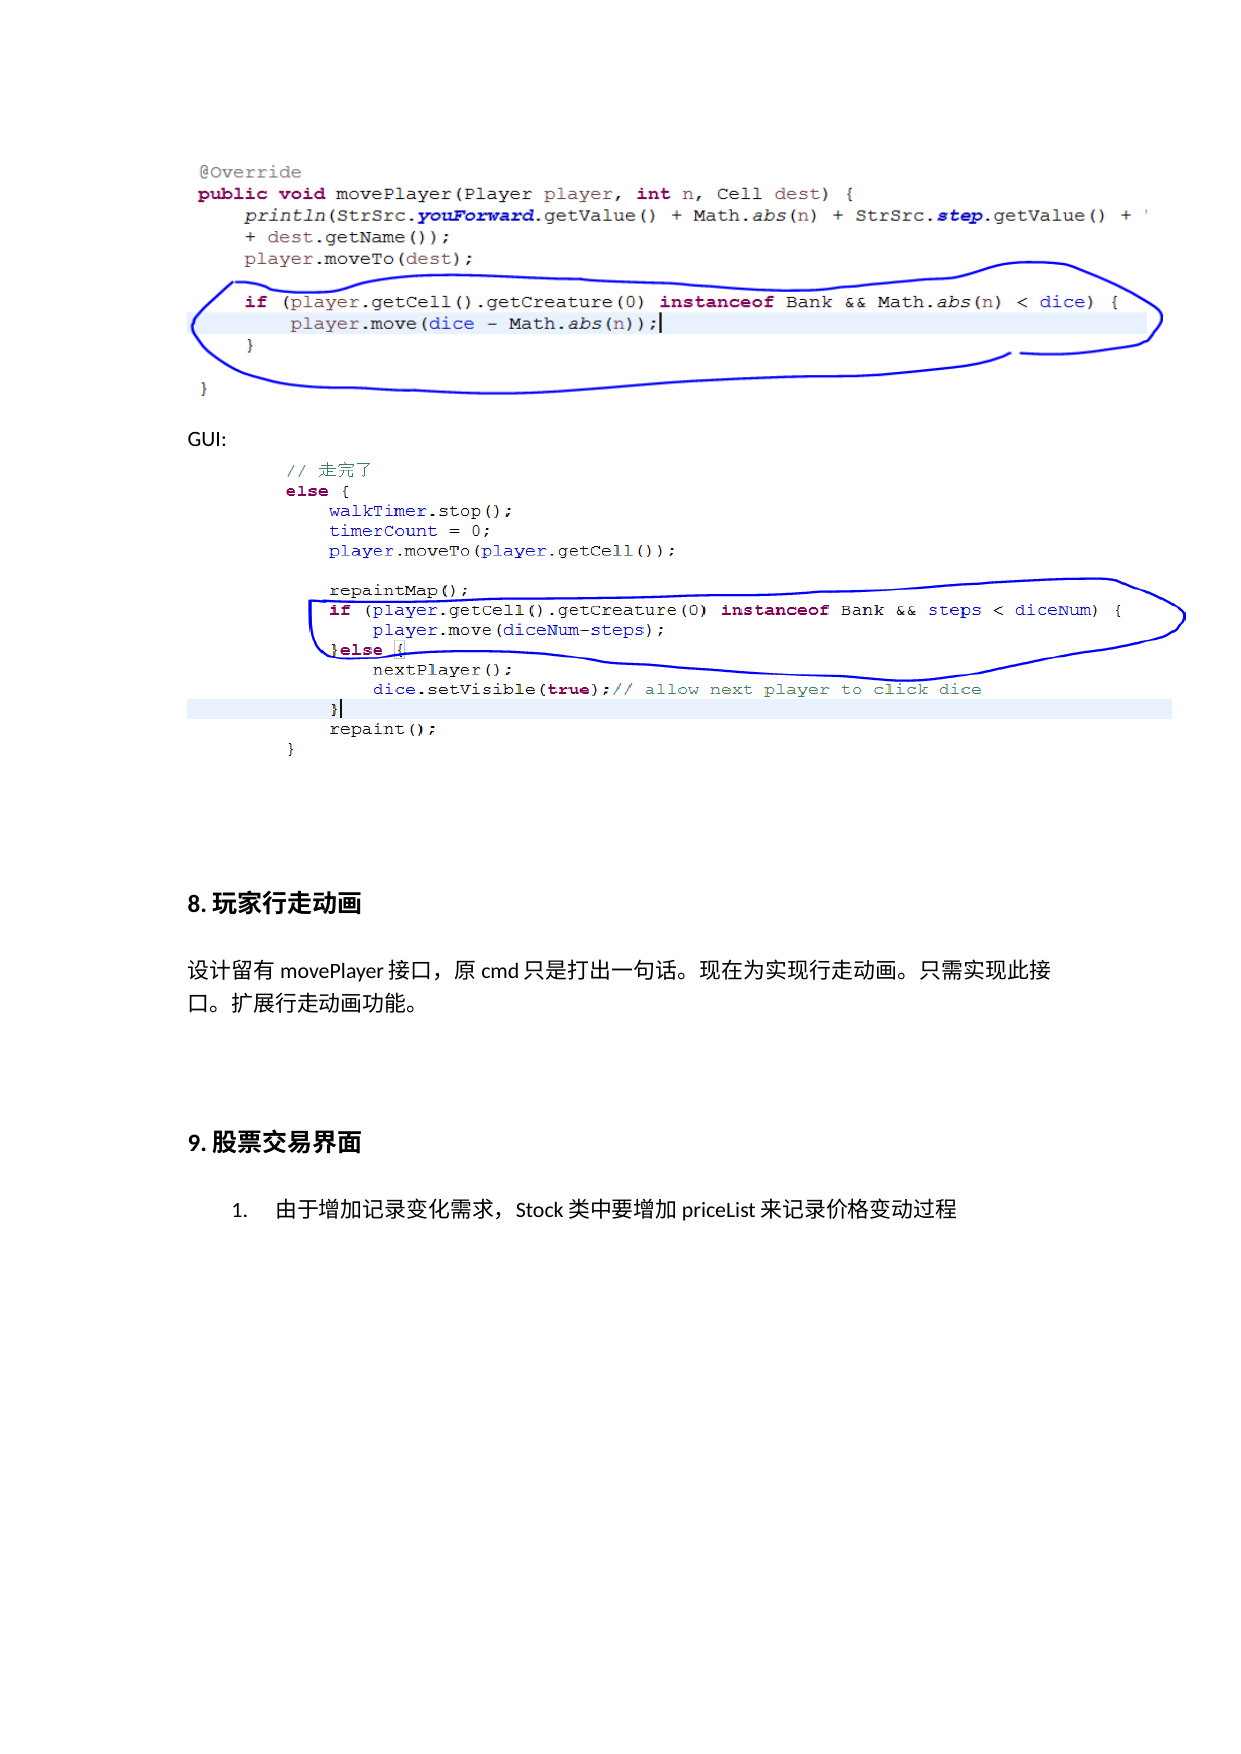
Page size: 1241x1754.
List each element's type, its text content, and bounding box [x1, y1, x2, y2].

subtitle 9. 股票交易界面 [187, 1108, 1053, 1173]
text GUI: [187, 422, 1053, 454]
picture [187, 454, 1186, 759]
picture [187, 161, 1163, 404]
text 设计留有movePlayer接口，原cmd只是打出一句话。现在为实现行走动画。只需实现此接口。扩展行走动画功能。 [187, 953, 1053, 1018]
list 由于增加记录变化需求，Stock类中要增加priceList来记录价格变动过程 [231, 1192, 1053, 1224]
subtitle 8. 玩家行走动画 [187, 869, 1053, 934]
